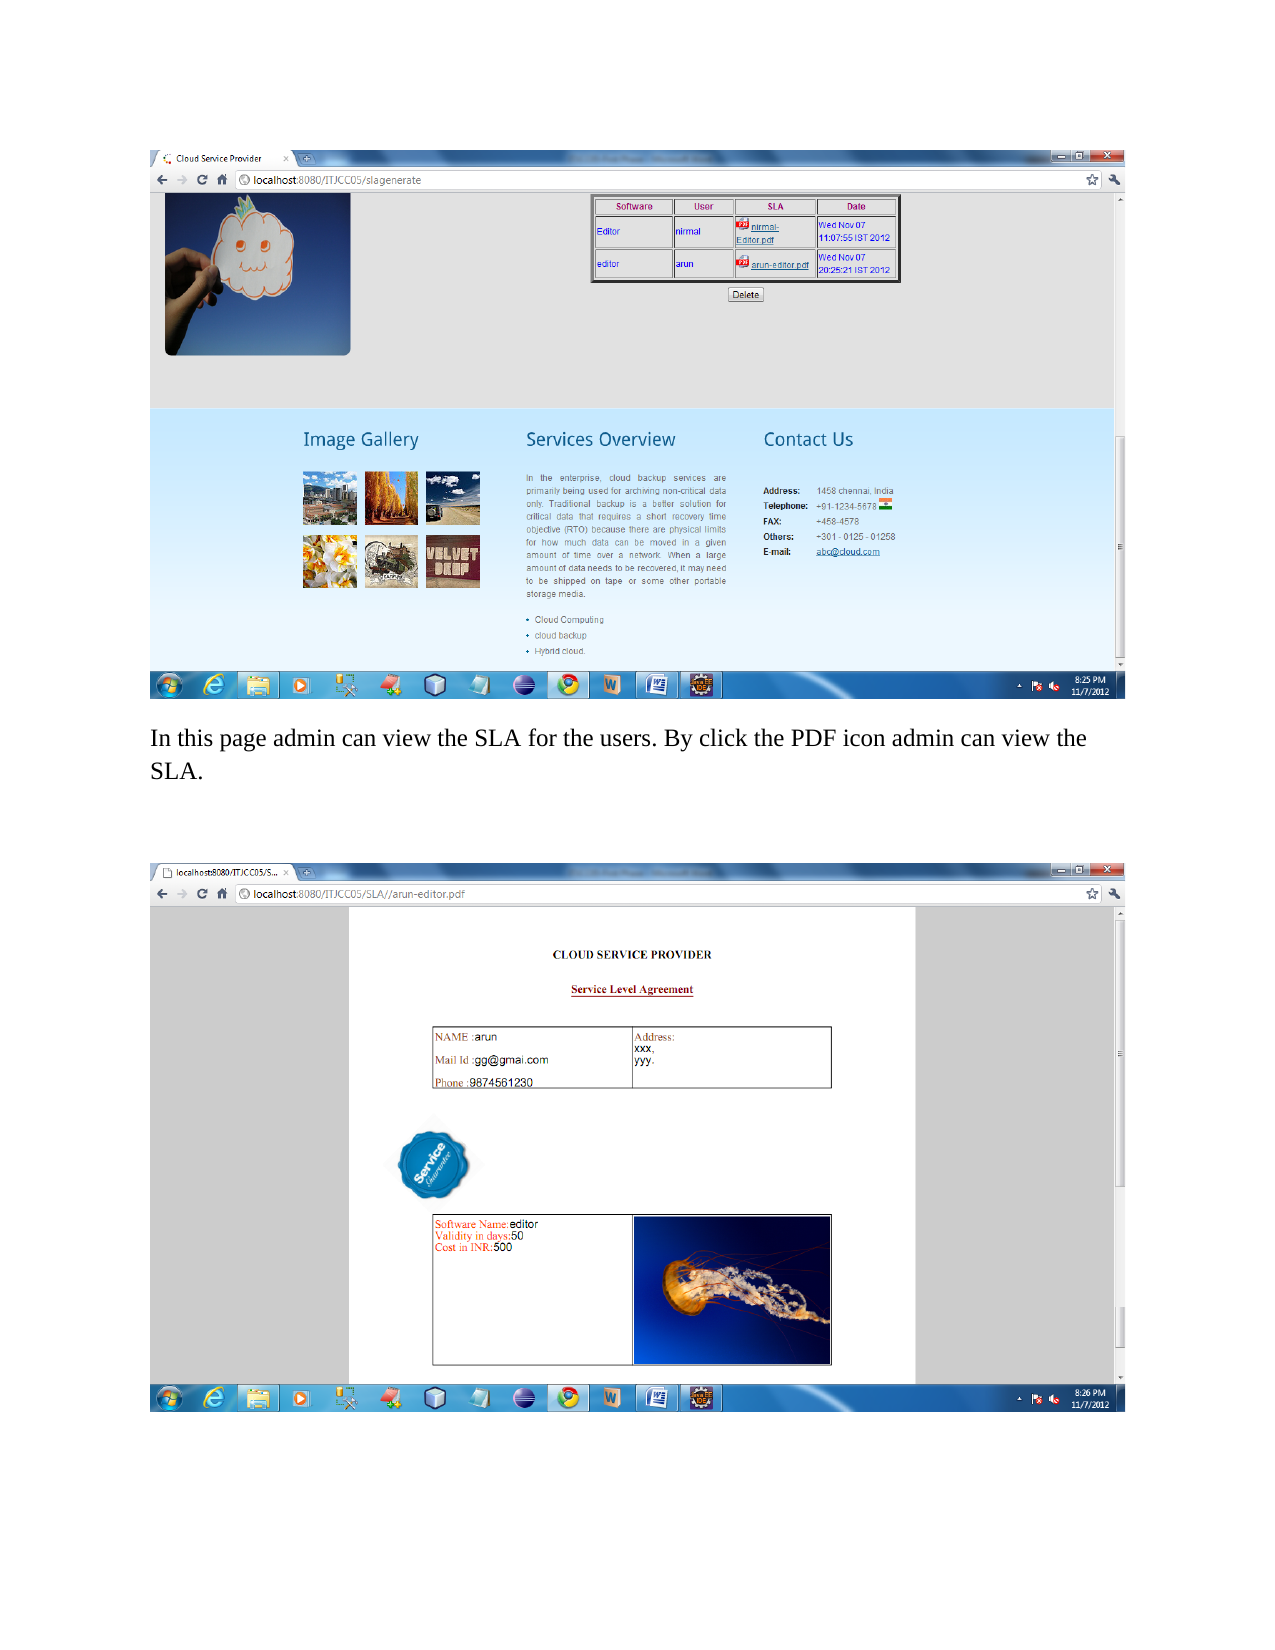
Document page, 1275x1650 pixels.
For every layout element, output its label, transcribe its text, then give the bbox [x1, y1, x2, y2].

picture [150, 863, 1125, 1412]
text In this page admin can view the SLA for the users. By click the PDF icon admin can view the SLA. [150, 723, 1125, 785]
picture [150, 150, 1125, 699]
